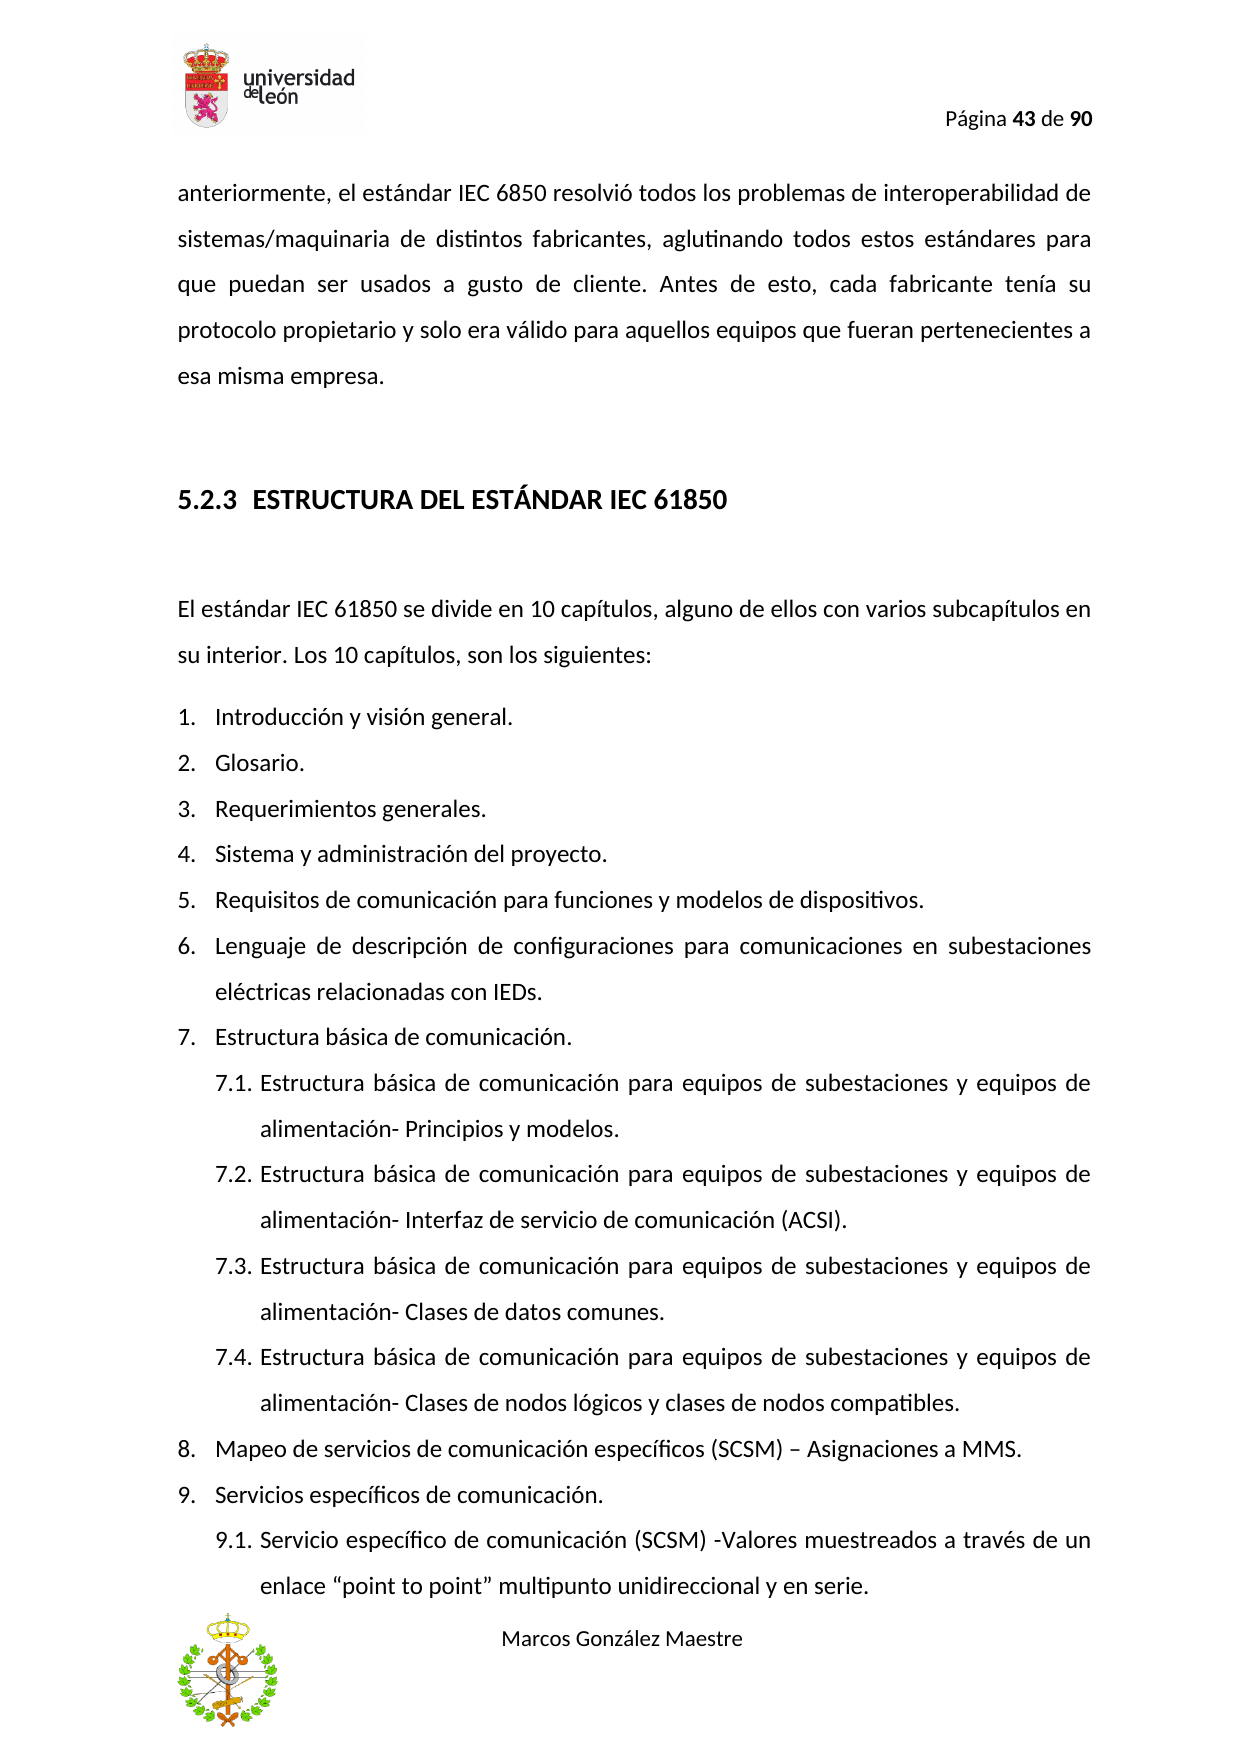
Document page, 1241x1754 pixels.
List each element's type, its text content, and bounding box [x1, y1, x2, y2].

list Servicio específico de comunicación (SCSM) -Valores muestreados a través de un enlace “point to point” multipunto unidireccional y en serie. [215, 1524, 1092, 1601]
picture [172, 32, 365, 138]
list Estructura básica de comunicación para equipos de subestaciones y equipos de alimentación- Interfaz de servicio de comunicación (ACSI). [215, 1159, 1092, 1235]
list Glosario. [177, 747, 1092, 778]
list Lenguaje de descripción de configuraciones para comunicaciones en subestaciones eléctricas relacionadas con IEDs. [177, 930, 1092, 1006]
picture [177, 1613, 278, 1727]
list Estructura básica de comunicación para equipos de subestaciones y equipos de alimentación- Principios y modelos. [215, 1067, 1092, 1143]
text El estándar IEC 61850 se divide en 10 capítulos, alguno de ellos con varios subcapítulos en su interior. Los 10 capítulos, son los siguientes: [177, 593, 1092, 669]
list Mapeo de servicios de comunicación específicos (SCSM) – Asignaciones a MMS. [177, 1433, 1092, 1463]
list Estructura básica de comunicación para equipos de subestaciones y equipos de alimentación- Clases de nodos lógicos y clases de nodos compatibles. [215, 1342, 1092, 1418]
list Sistema y administración del proyecto. [177, 838, 1092, 869]
list Estructura básica de comunicación. [177, 1021, 1092, 1052]
list Requerimientos generales. [177, 793, 1092, 823]
list Estructura básica de comunicación para equipos de subestaciones y equipos de alimentación- Clases de datos comunes. [215, 1250, 1092, 1326]
list Requisitos de comunicación para funciones y modelos de dispositivos. [177, 884, 1092, 915]
list Introducción y visión general. [177, 701, 1092, 732]
subtitle ESTRUCTURA DEL ESTÁNDAR IEC 61850 [177, 481, 1092, 517]
list Servicios específicos de comunicación. [177, 1479, 1092, 1509]
